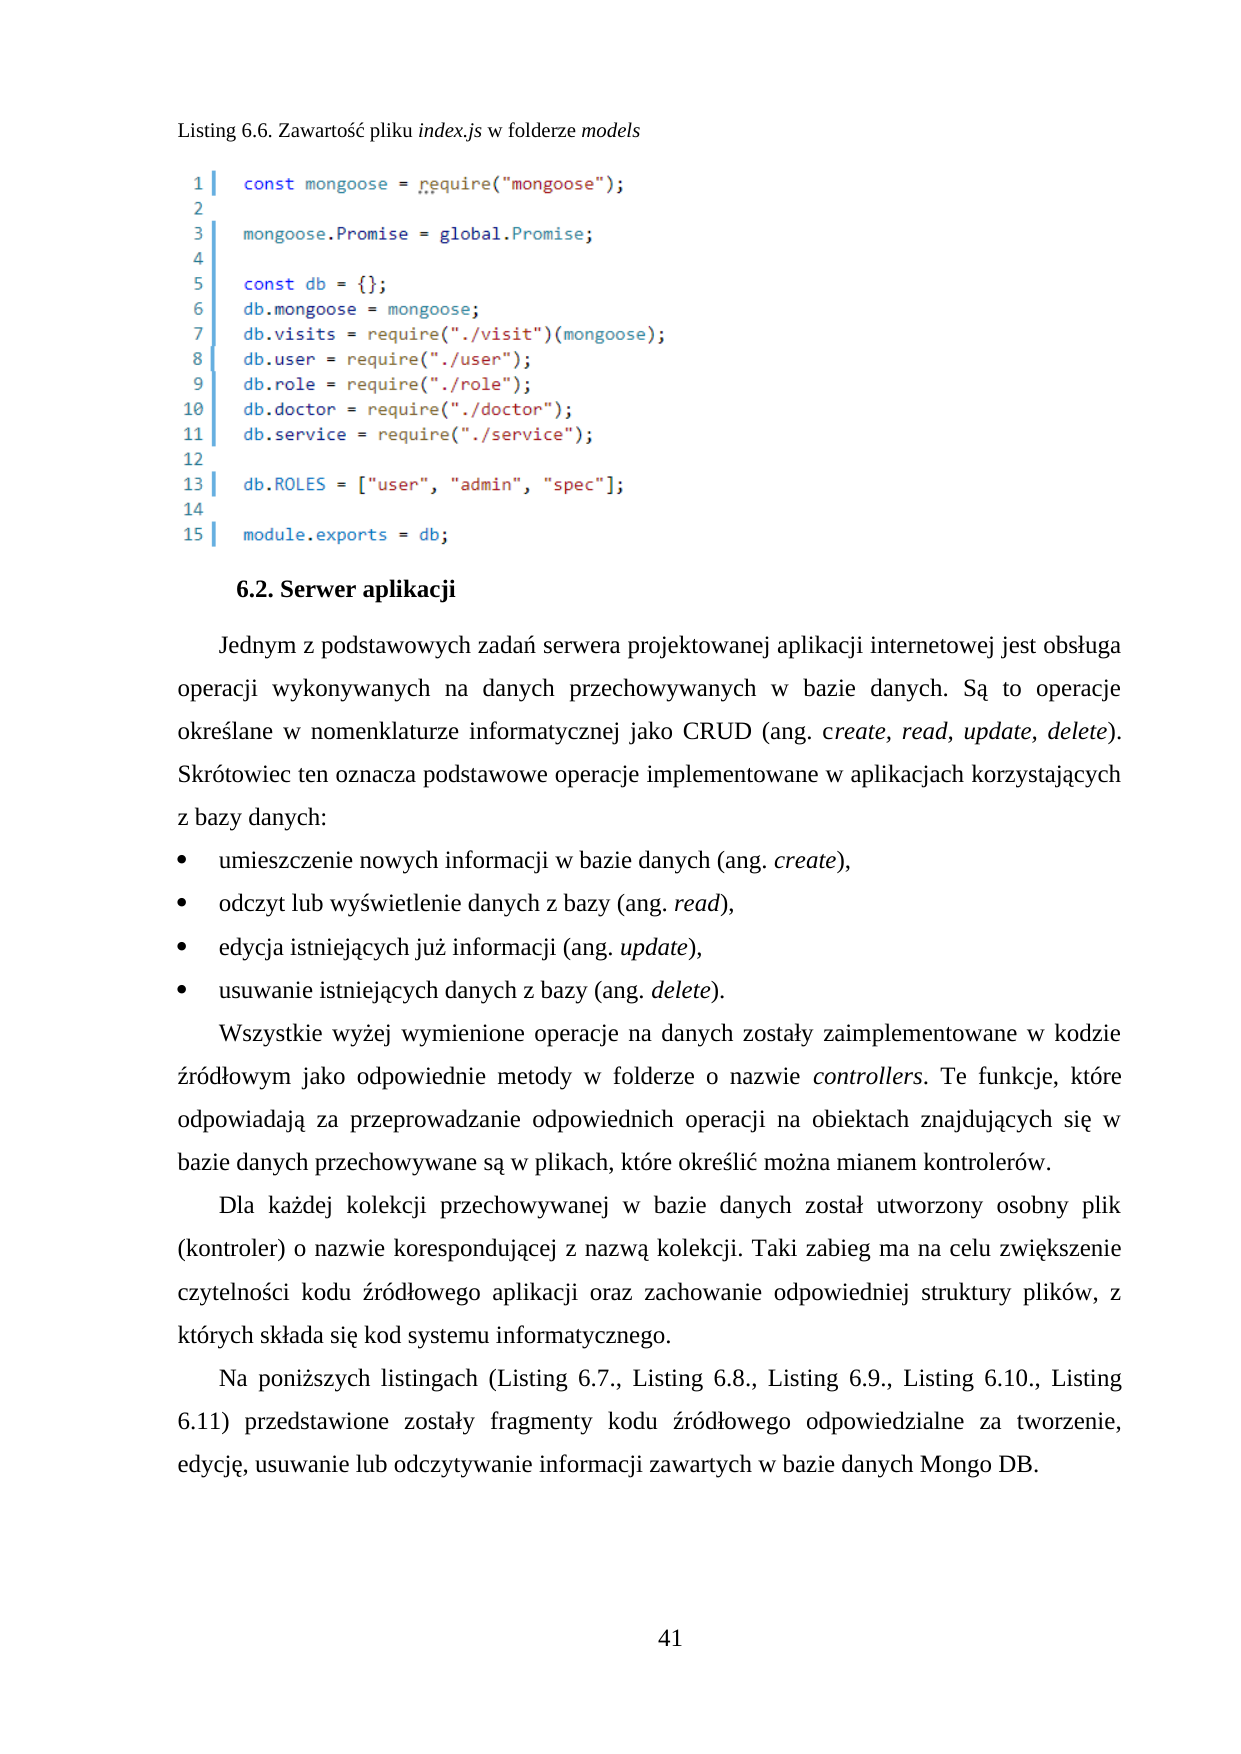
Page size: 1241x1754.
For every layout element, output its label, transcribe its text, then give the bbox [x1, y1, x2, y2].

text Na poniższych listingach (Listing 6.7., Listing 6.8., Listing 6.9., Listing 6.10., Listing 6.11) przedstawione zostały fragmenty kodu źródłowego odpowiedzialne za tworzenie, edycję, usuwanie lub odczytywanie informacji zawartych w bazie danych Mongo DB. [177, 1363, 1122, 1478]
subtitle Serwer aplikacji [177, 574, 1122, 603]
text Wszystkie wyżej wymienione operacje na danych zostały zaimplementowane w kodzie źródłowym jako odpowiednie metody w folderze o nazwie controllers. Te funkcje, które odpowiadają za przeprowadzanie odpowiednich operacji na obiektach znajdujących się w bazie danych przechowywane są w plikach, które określić można mianem kontrolerów. [177, 1018, 1122, 1176]
list usuwanie istniejących danych z bazy (ang. delete). [177, 975, 1122, 1003]
text Dla każdej kolekcji przechowywanej w bazie danych został utworzony osobny plik (kontroler) o nazwie korespondującej z nazwą kolekcji. Taki zabieg ma na celu zwiększenie czytelności kodu źródłowego aplikacji oraz zachowanie odpowiedniej struktury plików, z których składa się kod systemu informatycznego. [177, 1190, 1122, 1348]
list umieszczenie nowych informacji w bazie danych (ang. create), [177, 845, 1122, 874]
picture [177, 167, 689, 548]
text Jednym z podstawowych zadań serwera projektowanej aplikacji internetowej jest obsługa operacji wykonywanych na danych przechowywanych w bazie danych. Są to operacje określane w nomenklaturze informatycznej jako CRUD (ang. create, read, update, delete). Skrótowiec ten oznacza podstawowe operacje implementowane w aplikacjach korzystających z bazy danych: [177, 630, 1122, 831]
list odczyt lub wyświetlenie danych z bazy (ang. read), [177, 888, 1122, 917]
text Listing 6.6. Zawartość pliku index.js w folderze models [177, 118, 1122, 142]
list edycja istniejących już informacji (ang. update), [177, 932, 1122, 960]
